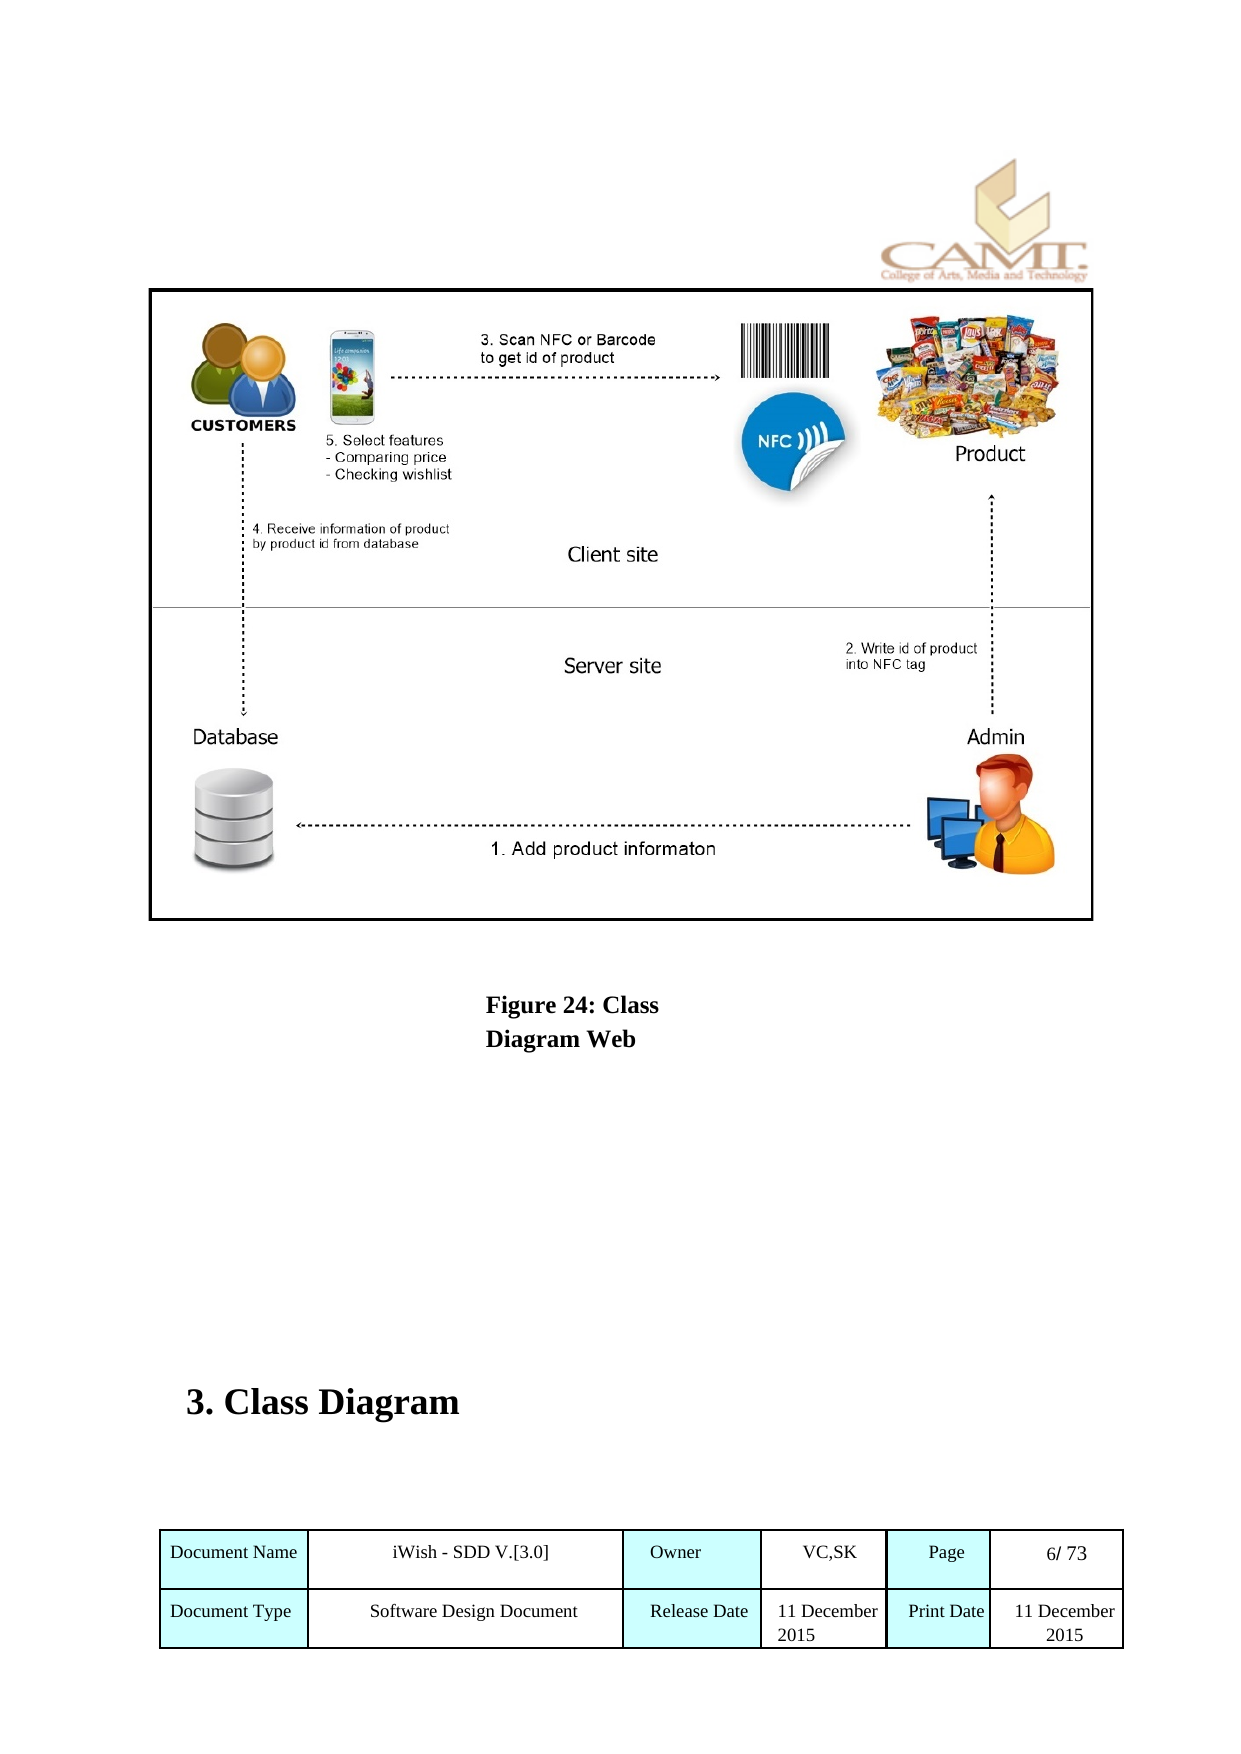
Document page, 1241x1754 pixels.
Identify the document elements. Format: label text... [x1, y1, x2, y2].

picture [148, 288, 1094, 921]
list Class Diagram [186, 1379, 1093, 1422]
picture [869, 150, 1094, 285]
